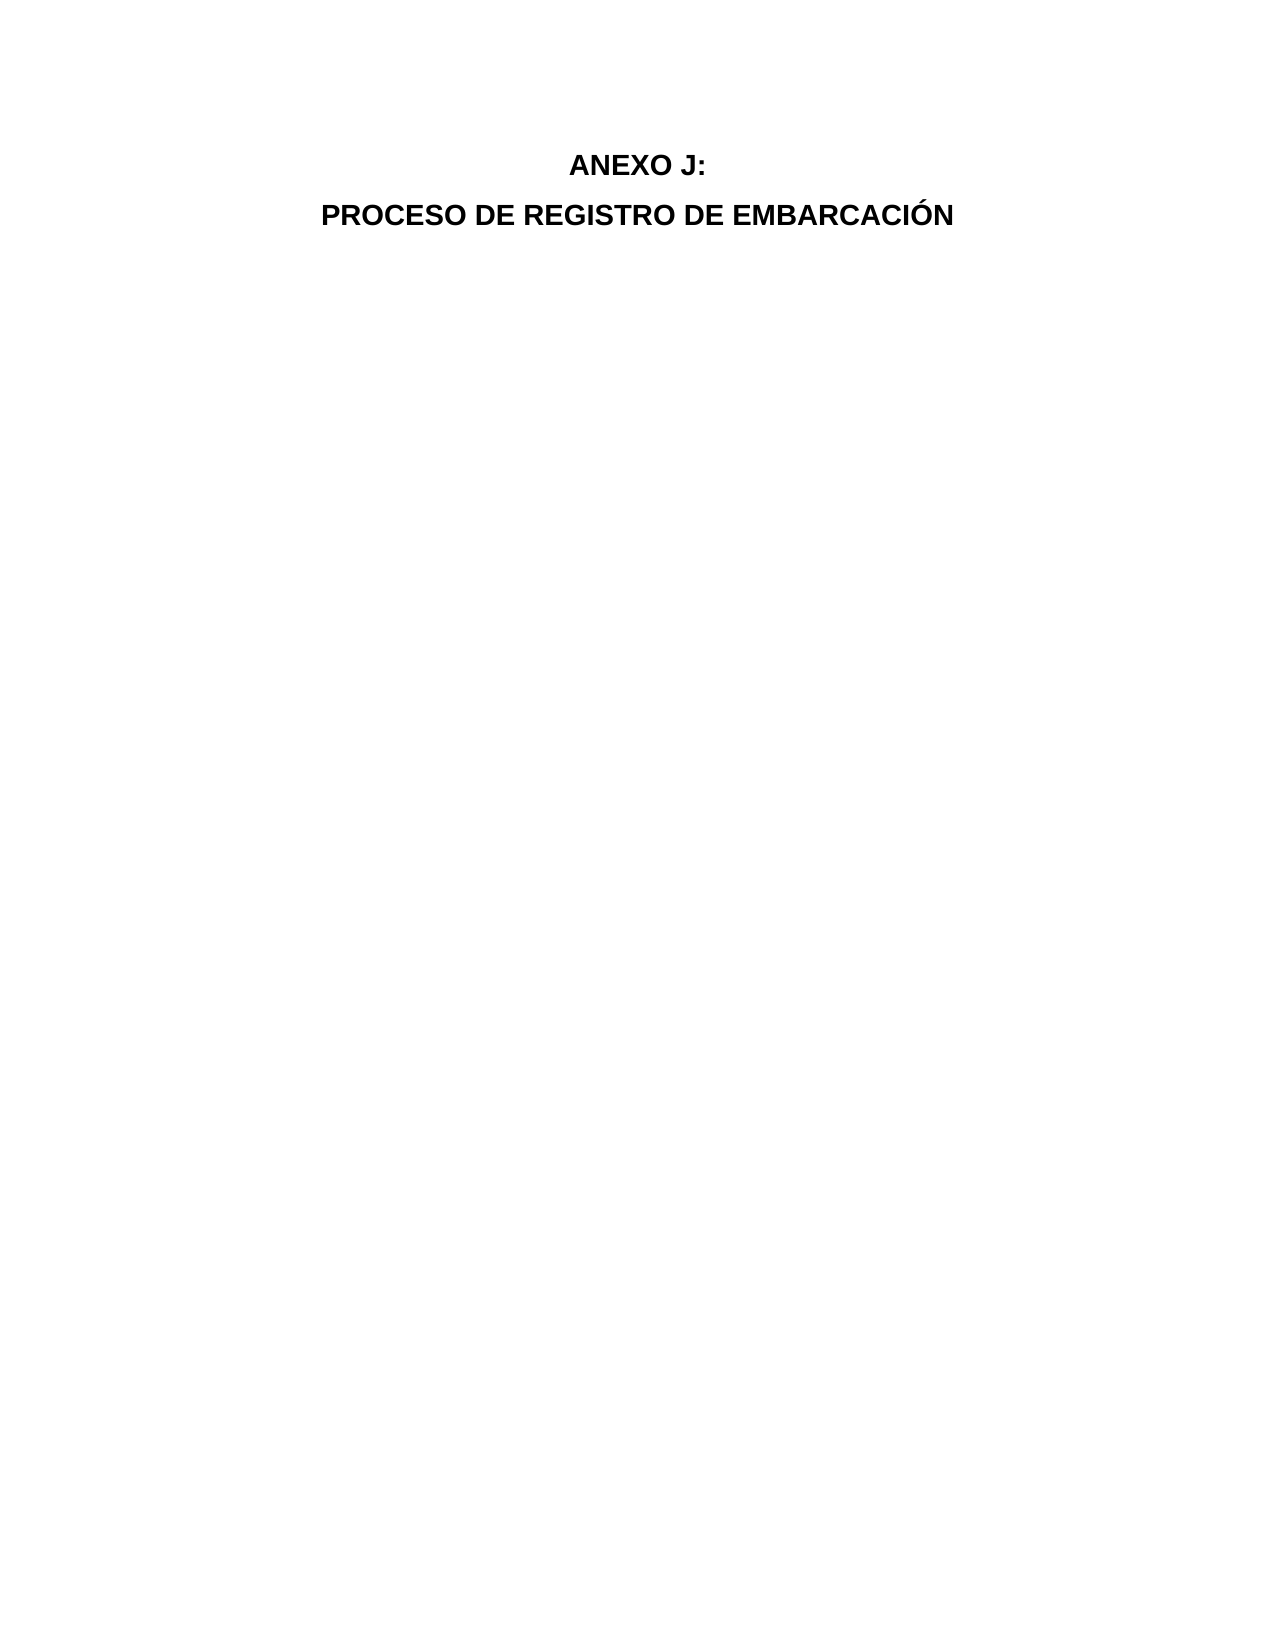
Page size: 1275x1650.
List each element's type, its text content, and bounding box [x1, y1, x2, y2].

text PROCESO DE REGISTRO DE EMBARCACIÓN [177, 198, 1098, 231]
text ANEXO J: [177, 148, 1098, 181]
